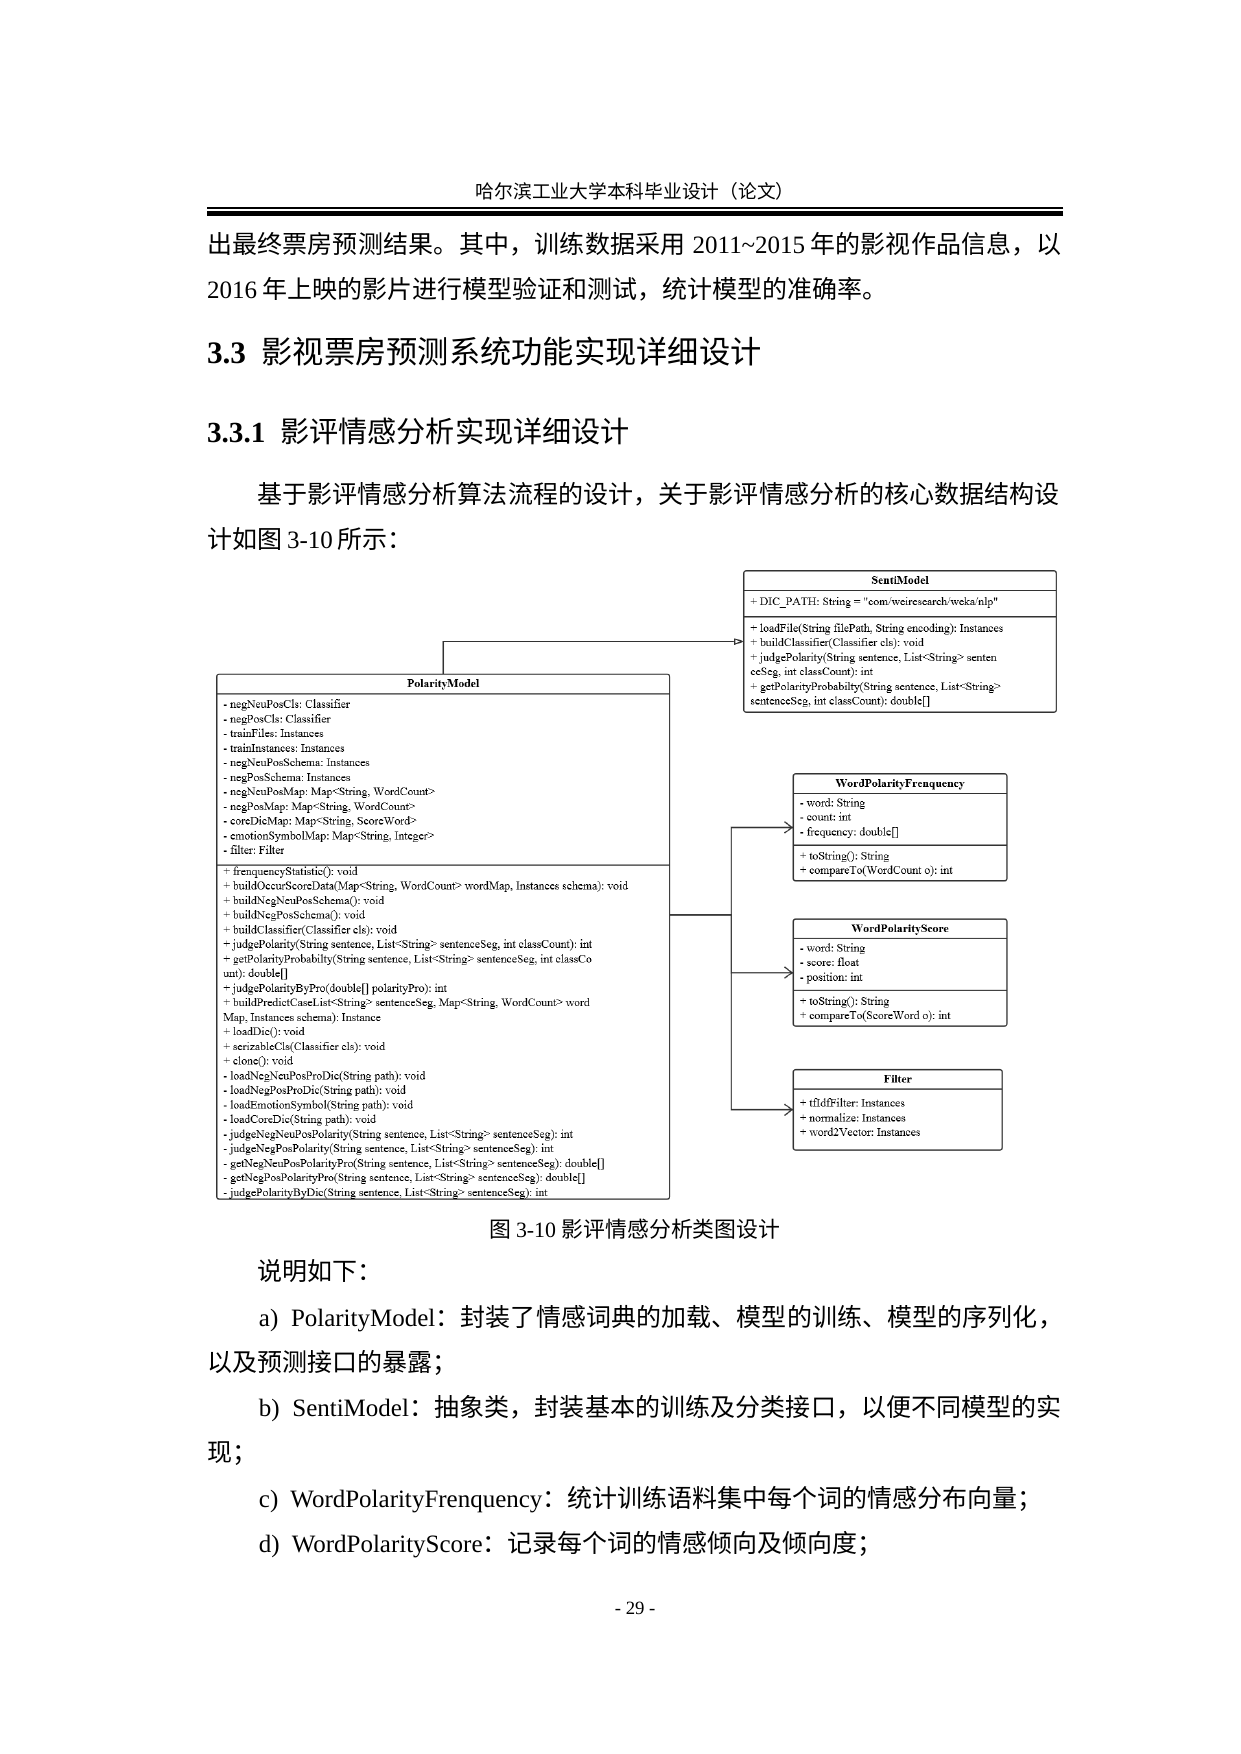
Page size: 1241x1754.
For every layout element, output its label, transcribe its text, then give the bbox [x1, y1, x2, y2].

text a) PolarityModel：封装了情感词典的加载、模型的训练、模型的序列化，以及预测接口的暴露； [207, 1297, 1063, 1378]
text c) WordPolarityFrenquency：统计训练语料集中每个词的情感分布向量； [207, 1478, 1063, 1514]
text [207, 224, 1063, 306]
text d) WordPolarityScore：记录每个词的情感倾向及倾向度； [207, 1523, 1063, 1560]
text 说明如下： [207, 1252, 1063, 1288]
text 基于影评情感分析算法流程的设计，关于影评情感分析的核心数据结构设计如图3-10所示： [207, 474, 1063, 556]
text 图3-10 影评情感分析类图设计 [207, 1212, 1063, 1244]
subtitle 影评情感分析实现详细设计 [207, 409, 1063, 451]
subtitle 影视票房预测系统功能实现详细设计 [207, 328, 1063, 373]
text b) SentiModel：抽象类，封装基本的训练及分类接口，以便不同模型的实现； [207, 1388, 1063, 1469]
picture [210, 565, 1060, 1205]
